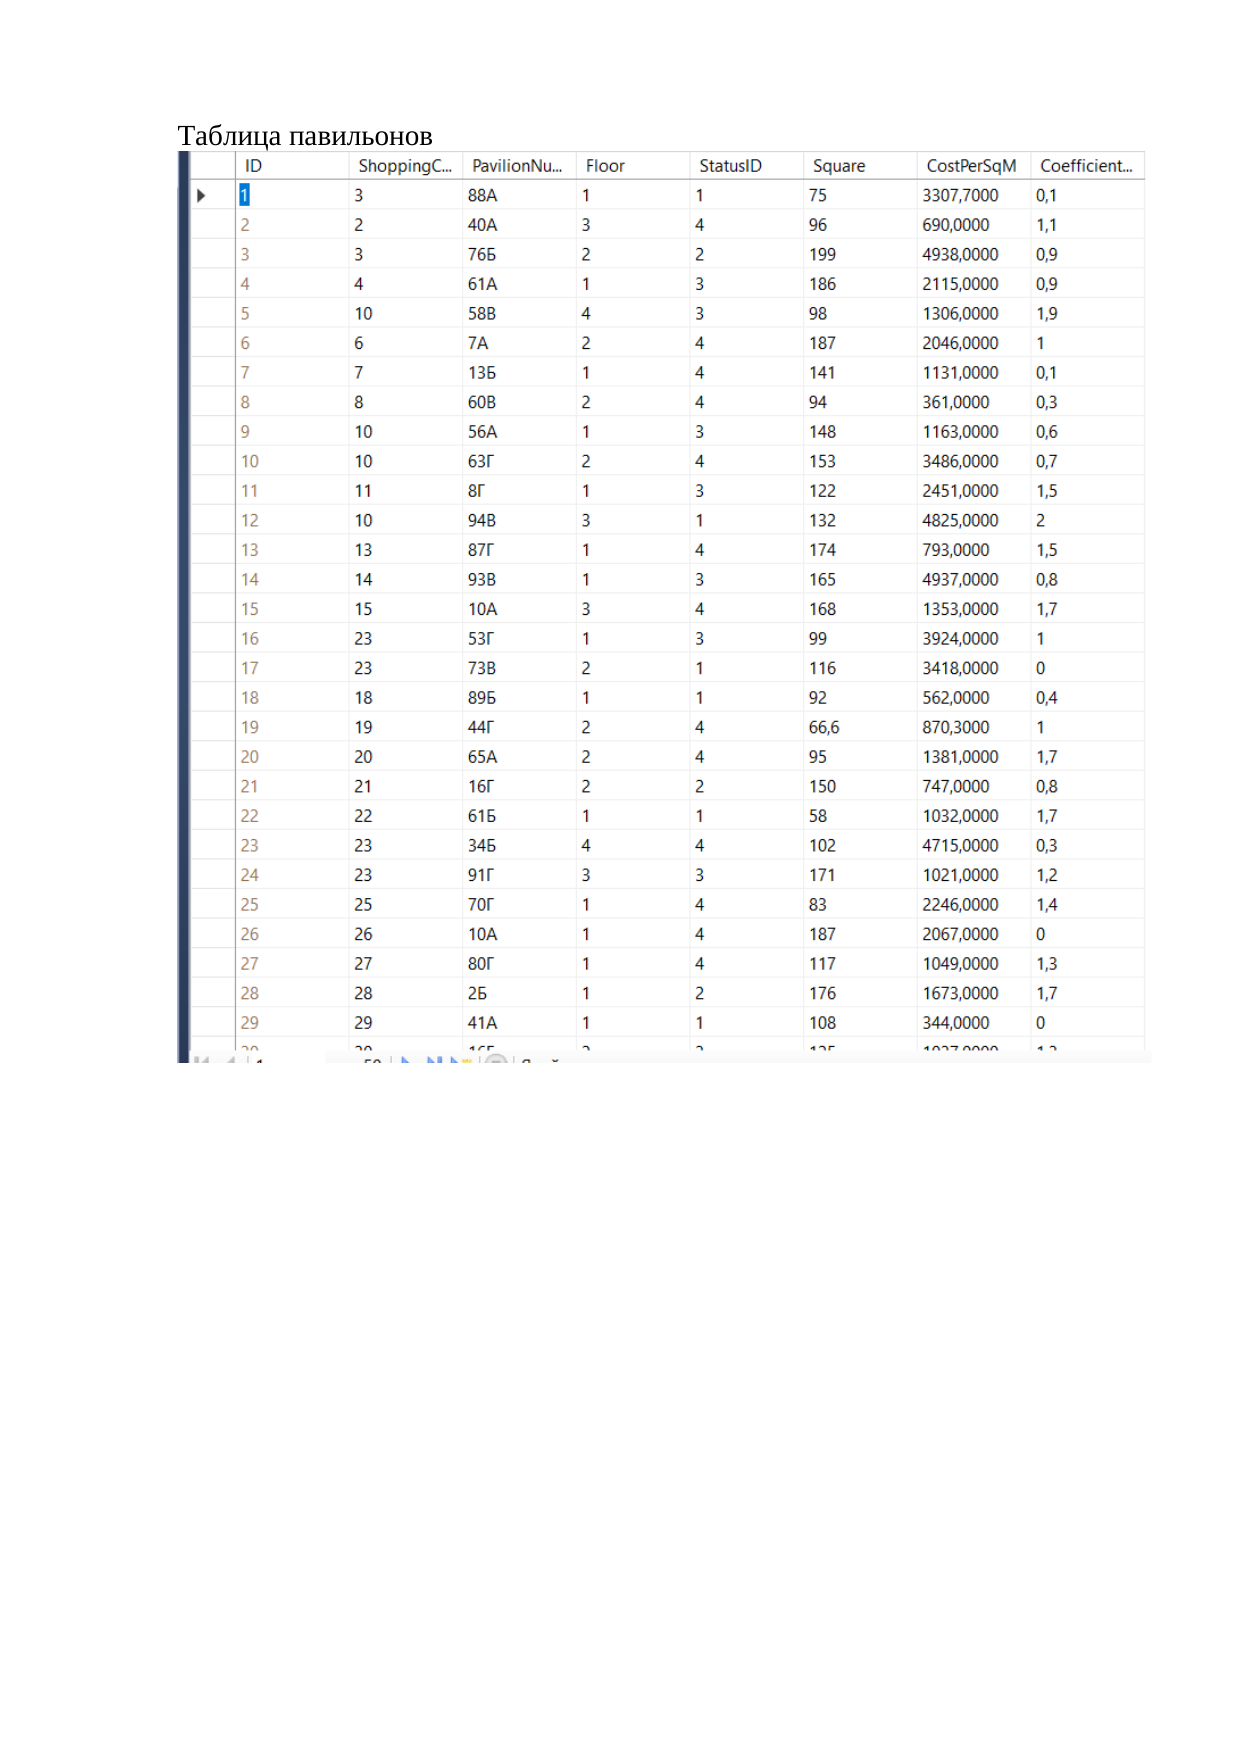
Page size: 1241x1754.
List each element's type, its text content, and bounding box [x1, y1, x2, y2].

text Таблица павильонов [177, 118, 1152, 151]
picture [177, 151, 1152, 1063]
